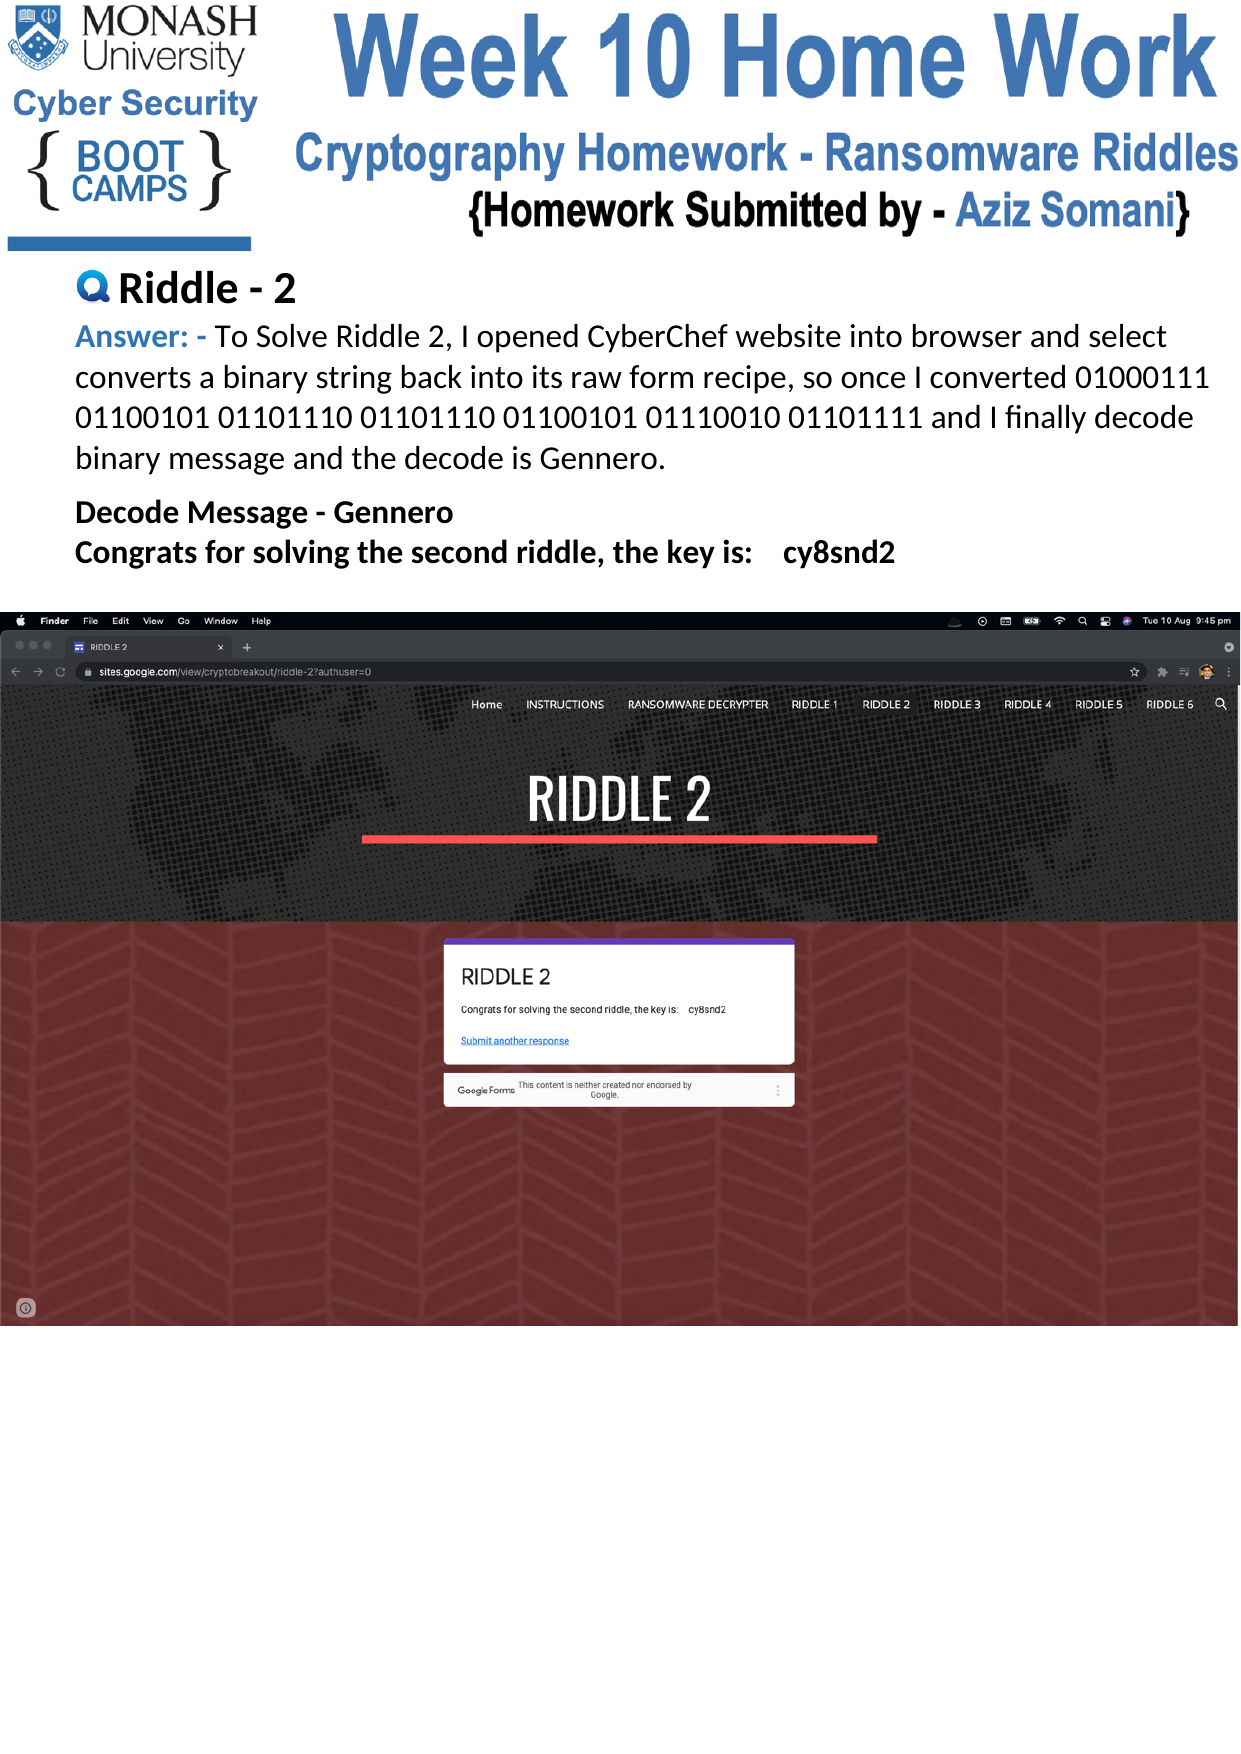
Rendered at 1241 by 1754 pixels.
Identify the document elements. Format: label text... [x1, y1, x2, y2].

picture [75, 267, 111, 304]
picture [0, 0, 1241, 259]
text Riddle - 2 [0, 259, 1240, 315]
text Answer: - To Solve Riddle 2, I opened CyberChef website into browser and select converts a binary string back into its raw form recipe, so once I converted 01000111 01100101 01101110 01101110 01100101 01110010 01101111 and I finally decode binary message and the decode is Gennero. [75, 315, 1240, 478]
text Decode Message - Gennero [0, 491, 1240, 531]
text Congrats for solving the second riddle, the key is: cy8snd2 [0, 531, 1240, 572]
picture [0, 612, 1241, 1326]
